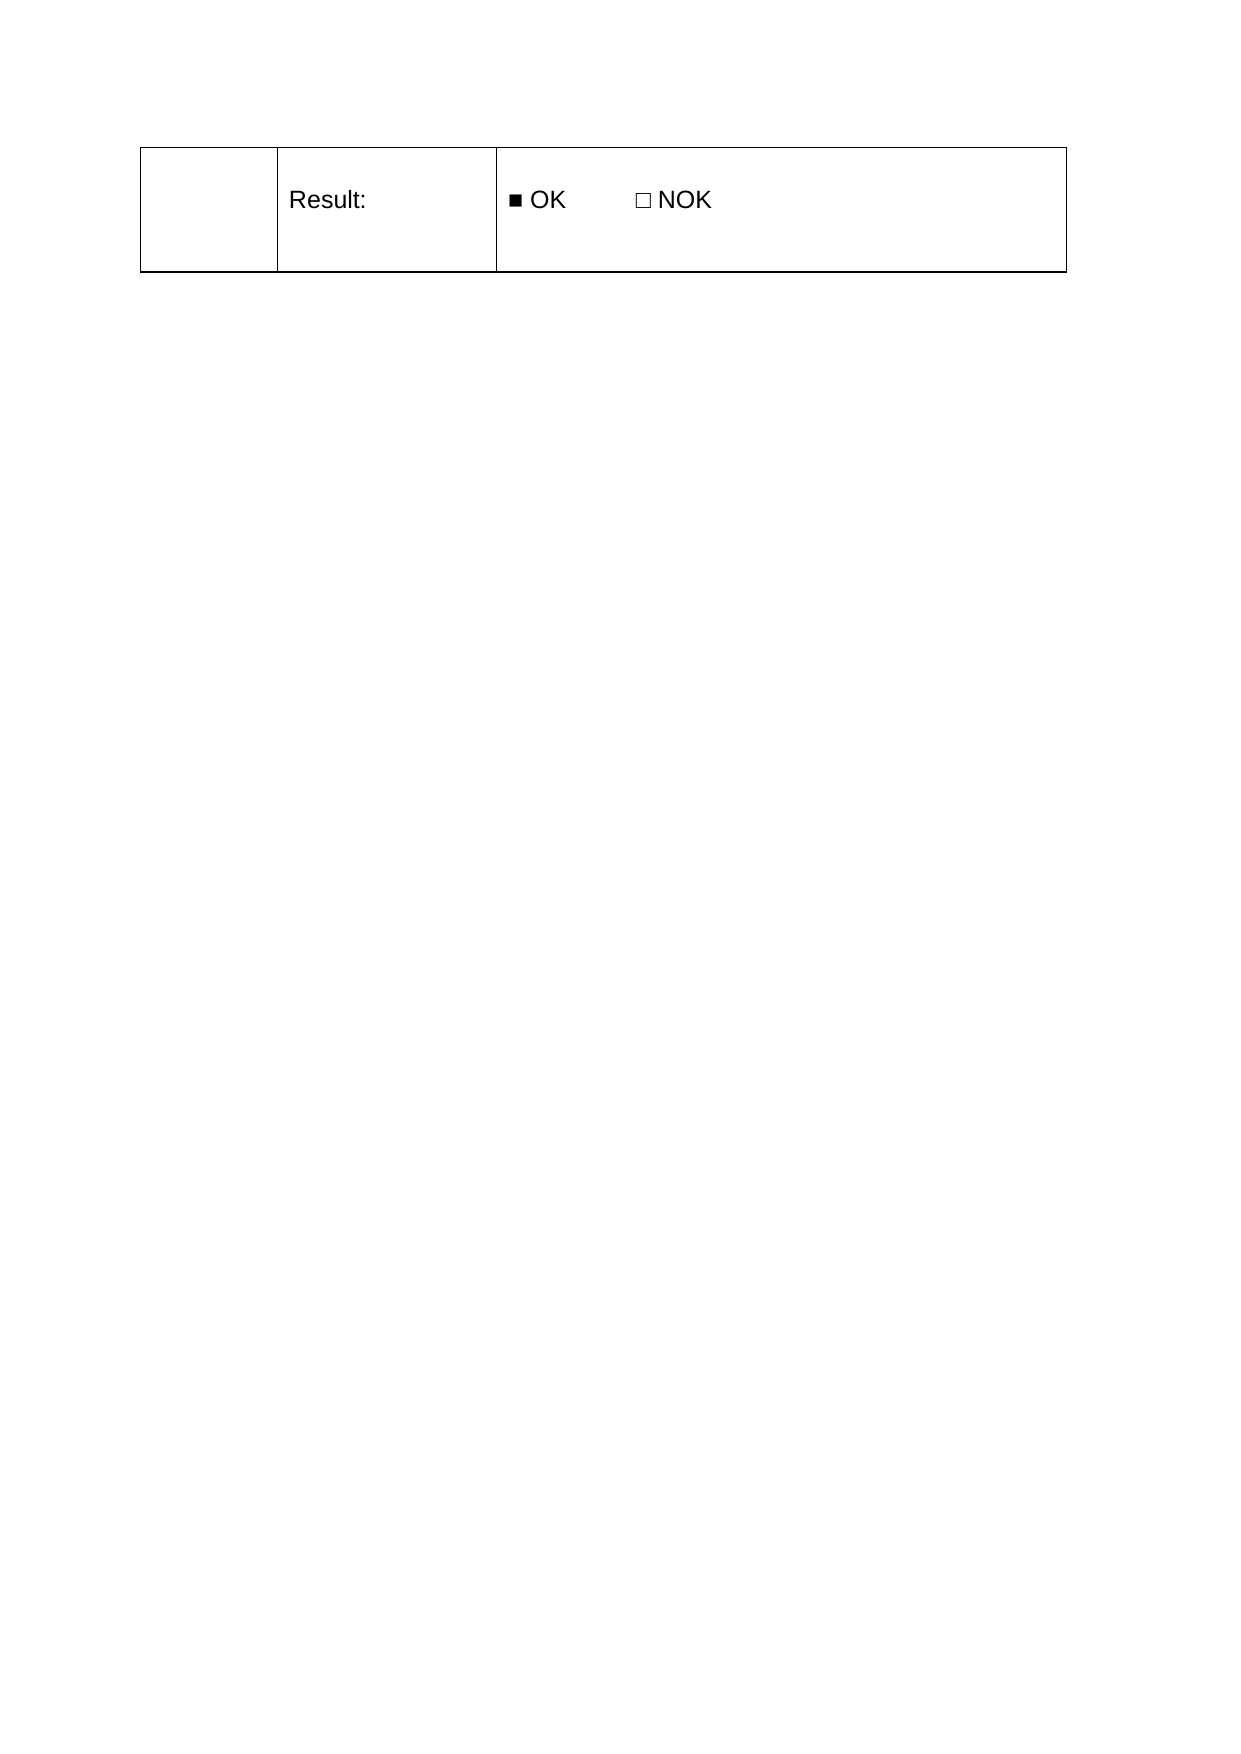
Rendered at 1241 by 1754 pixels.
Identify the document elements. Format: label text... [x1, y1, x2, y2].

table_cell ■ OK □ NOK [497, 148, 1066, 271]
table_cell Result: [278, 148, 496, 271]
